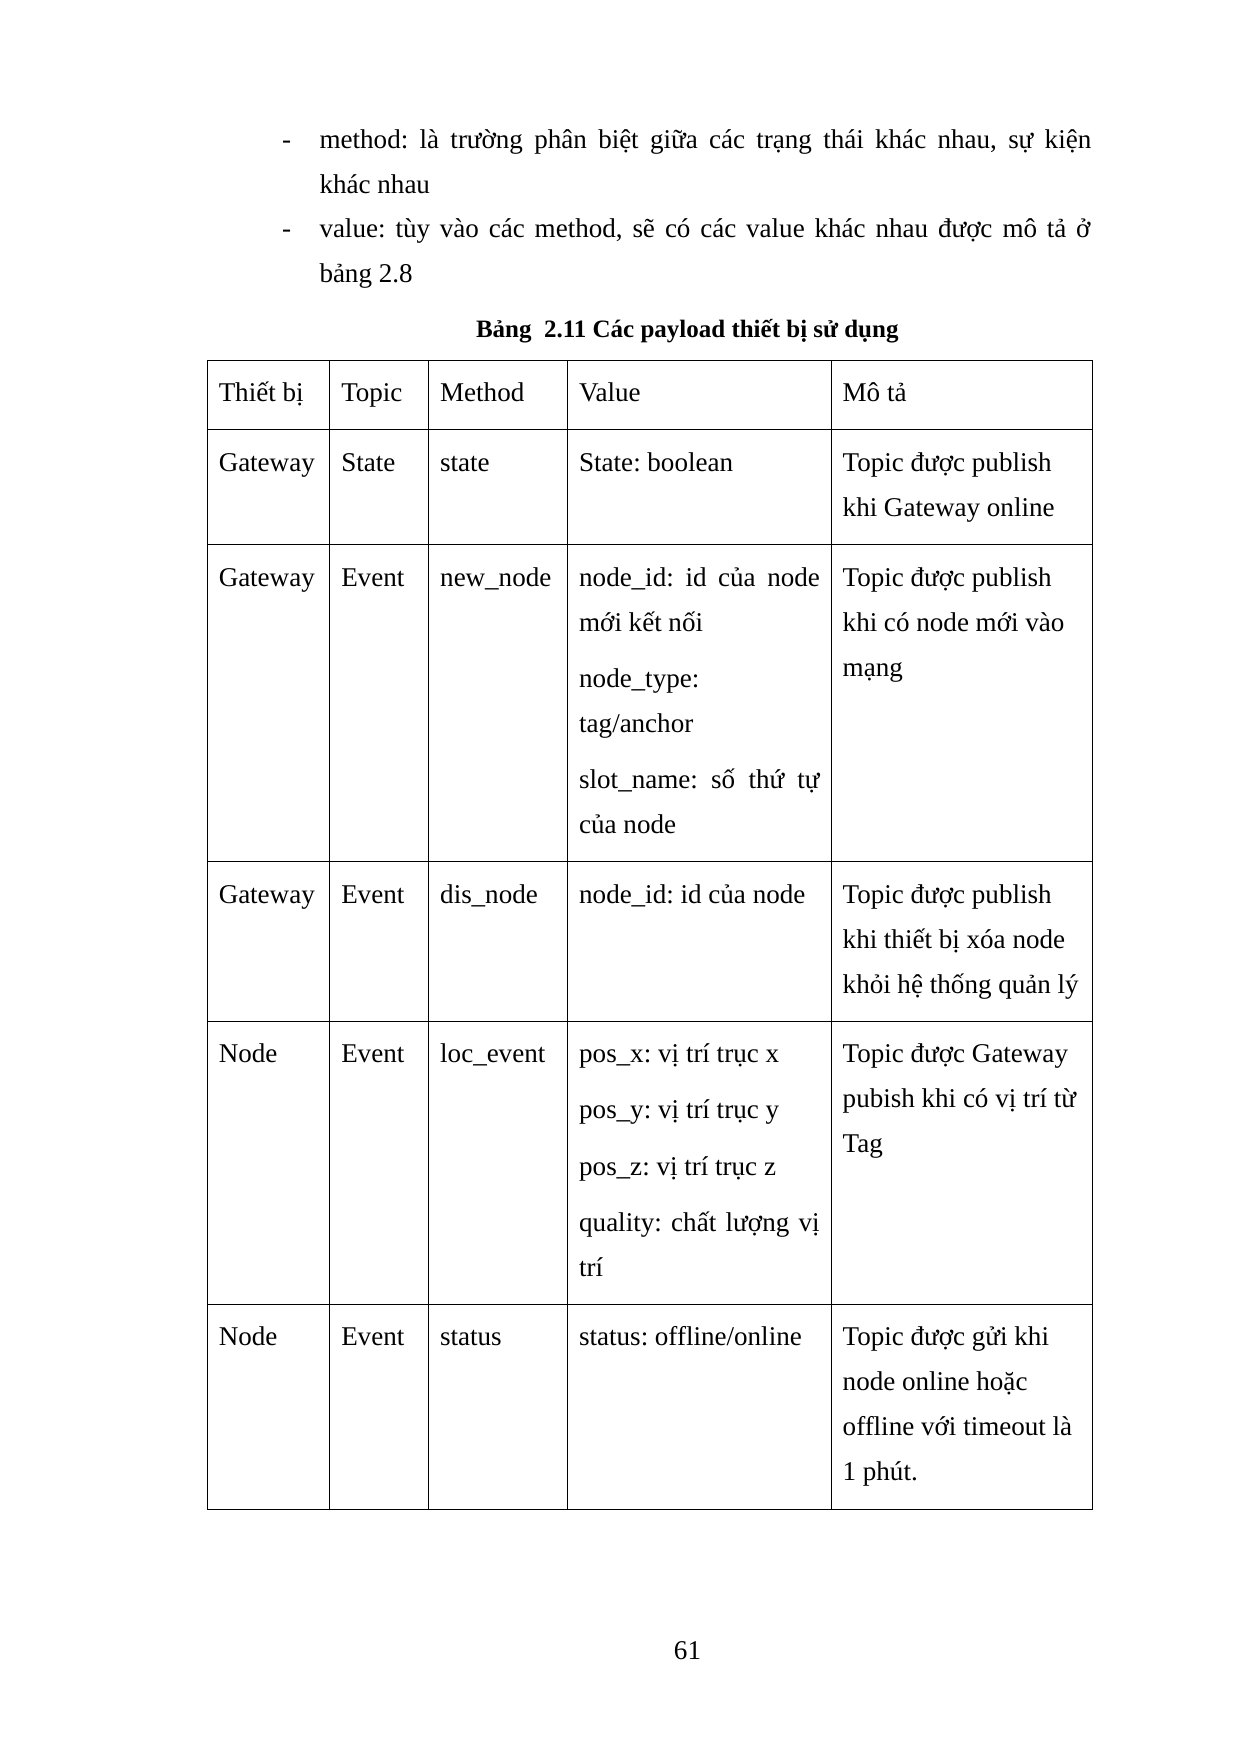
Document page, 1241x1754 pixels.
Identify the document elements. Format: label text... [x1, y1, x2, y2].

table_cell new_node [429, 545, 567, 861]
table_cell Gateway [208, 545, 329, 861]
table_cell dis_node [429, 862, 567, 1021]
table_cell Event [330, 1305, 428, 1508]
table_cell Gateway [208, 430, 329, 544]
table_cell State: boolean [568, 430, 831, 544]
table_cell pos_x: vị trí trục x pos_y: vị trí trục y pos_z: vị trí trục z quality: chất lượng vị trí [568, 1022, 831, 1304]
table_cell Event [330, 862, 428, 1021]
table_cell node_id: id của node [568, 862, 831, 1021]
table_cell loc_event [429, 1022, 567, 1304]
table_cell State [330, 430, 428, 544]
table_header Thiết bị [208, 361, 329, 429]
table_cell Topic được publish khi thiết bị xóa node khỏi hệ thống quản lý [832, 862, 1092, 1021]
text Bảng 2.10 Các payload thiết bị sử dụng [207, 310, 1092, 347]
table_header Topic [330, 361, 428, 429]
table_cell Event [330, 545, 428, 861]
table_cell state [429, 430, 567, 544]
table_cell node_id: id của node mới kết nối node_type: tag/anchor slot_name: số thứ tự của node [568, 545, 831, 861]
table_cell Node [208, 1022, 329, 1304]
list value: tùy vào các method, sẽ có các value khác nhau được mô tả ở bảng 2.8 [282, 208, 1092, 291]
table_cell Topic được gửi khi node online hoặc offline với timeout là 1 phút. [832, 1305, 1092, 1508]
table_cell status: offline/online [568, 1305, 831, 1508]
table_header Method [429, 361, 567, 429]
list method: là trường phân biệt giữa các trạng thái khác nhau, sự kiện khác nhau [282, 120, 1092, 202]
table_cell Gateway [208, 862, 329, 1021]
table_cell Topic được publish khi Gateway online [832, 430, 1092, 544]
table_cell Topic được publish khi có node mới vào mạng [832, 545, 1092, 861]
table_cell Event [330, 1022, 428, 1304]
table_cell Topic được Gateway pubish khi có vị trí từ Tag [832, 1022, 1092, 1304]
table_cell Node [208, 1305, 329, 1508]
table_cell status [429, 1305, 567, 1508]
table_header Value [568, 361, 831, 429]
table_header Mô tả [832, 361, 1092, 429]
